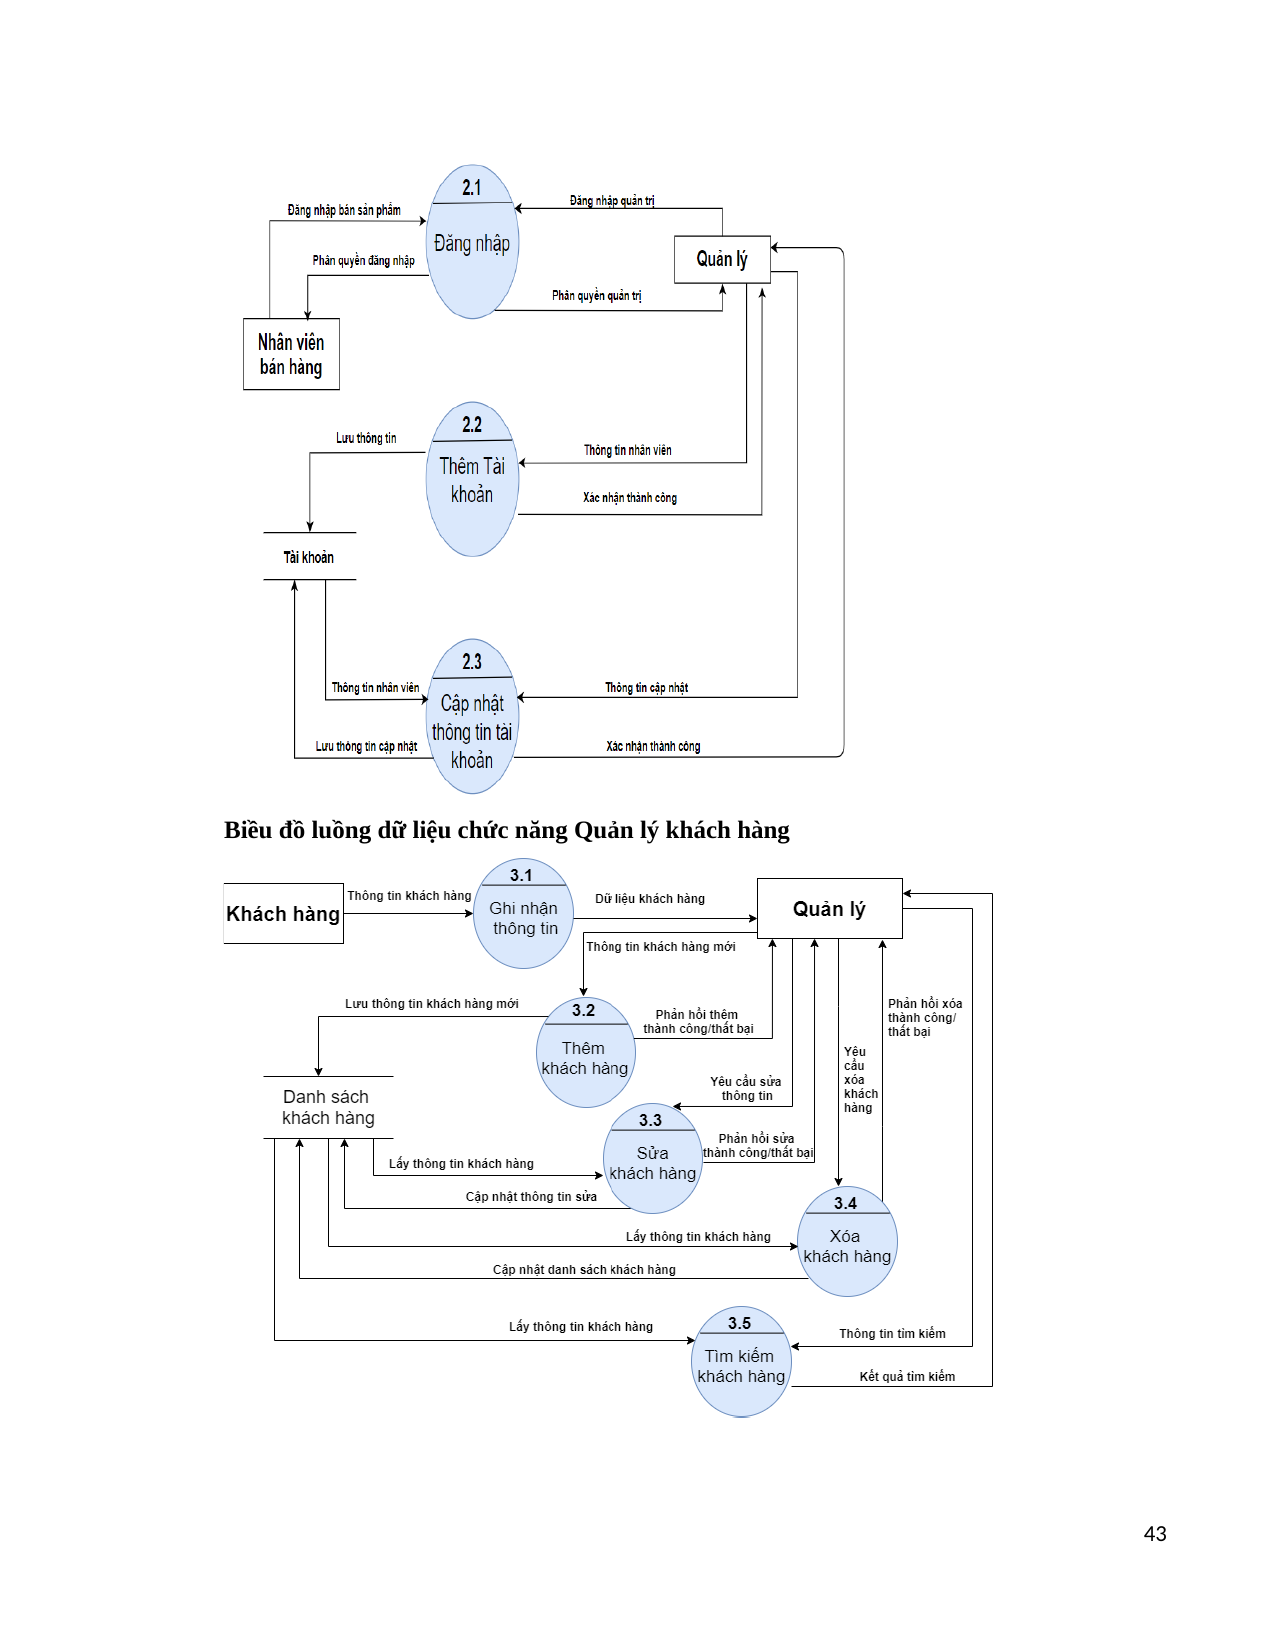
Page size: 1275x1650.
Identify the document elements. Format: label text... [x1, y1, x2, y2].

picture [223, 858, 1000, 1418]
picture [225, 150, 858, 802]
list Biều đồ luồng dữ liệu chức năng Quản lý khách hàng [224, 815, 1167, 844]
